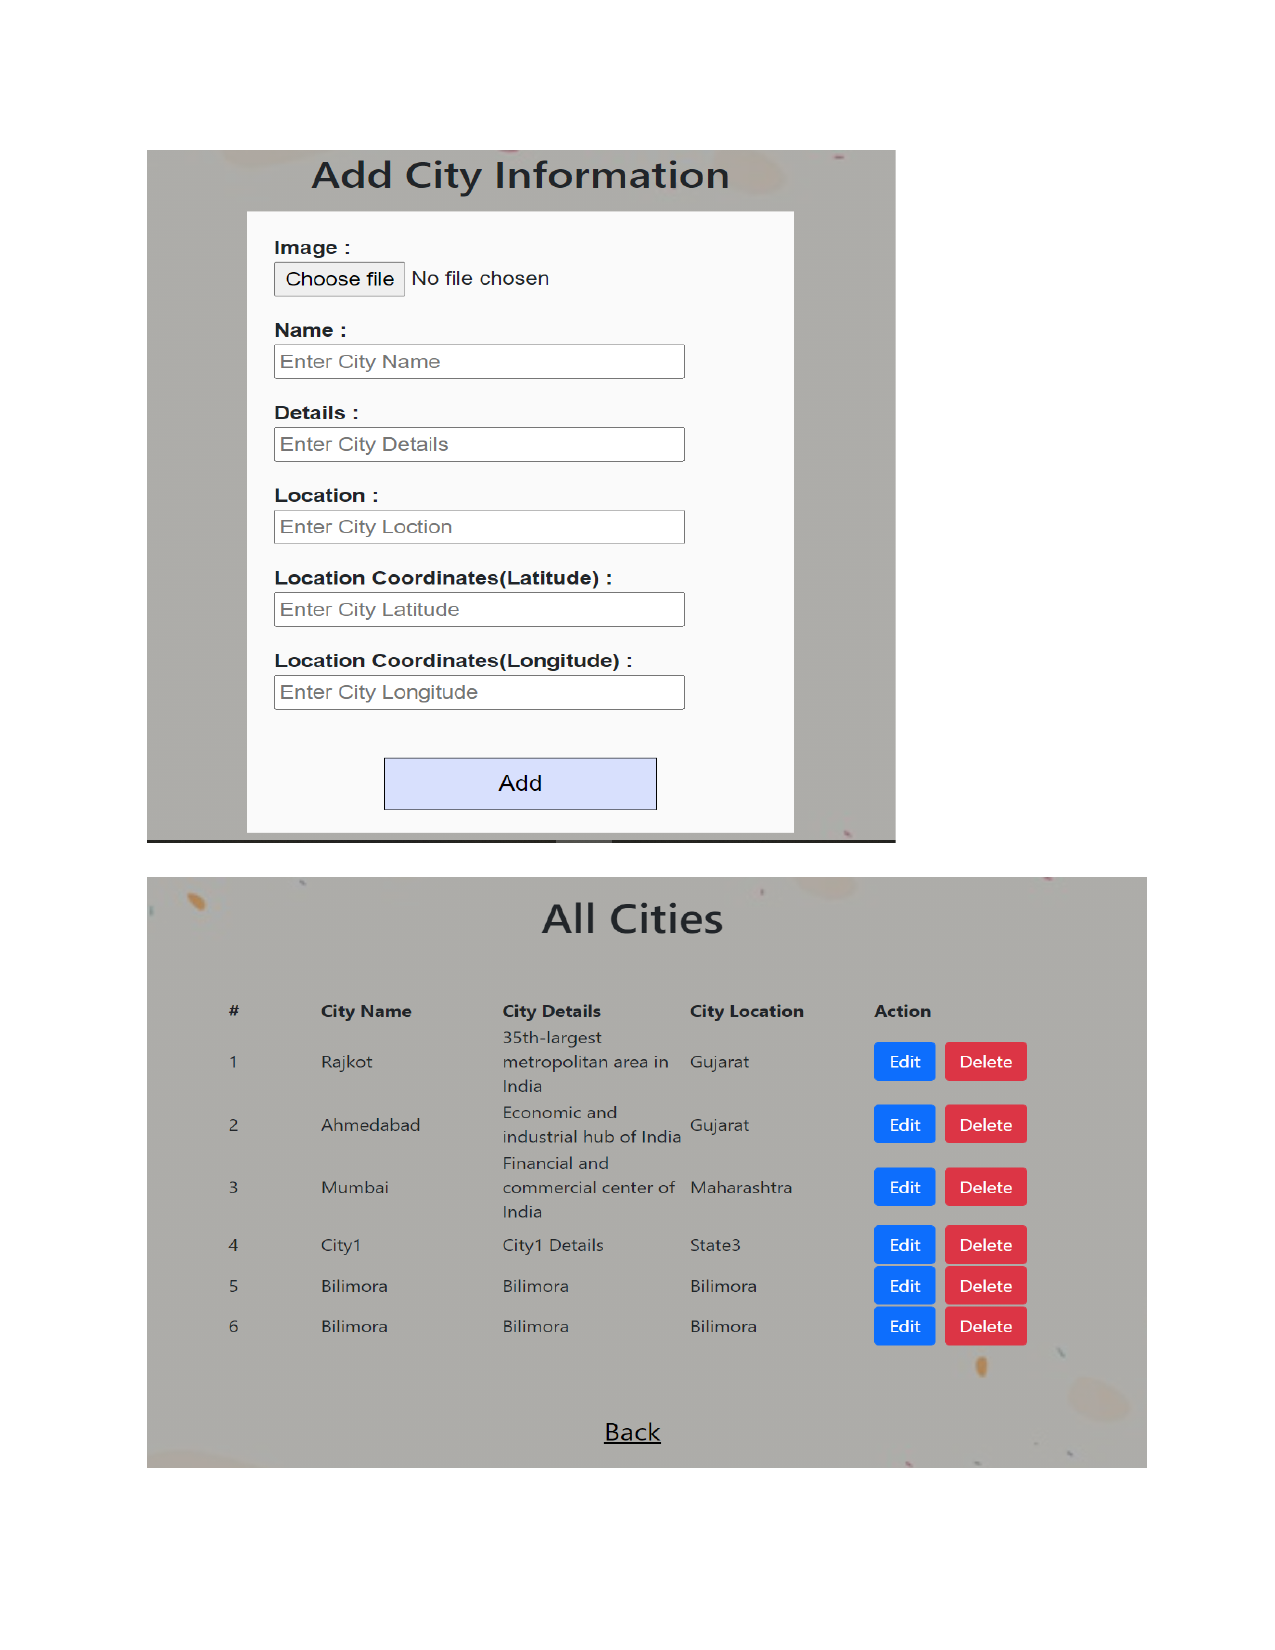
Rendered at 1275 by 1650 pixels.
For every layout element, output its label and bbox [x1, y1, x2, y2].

picture [147, 877, 1147, 1468]
picture [147, 150, 896, 843]
